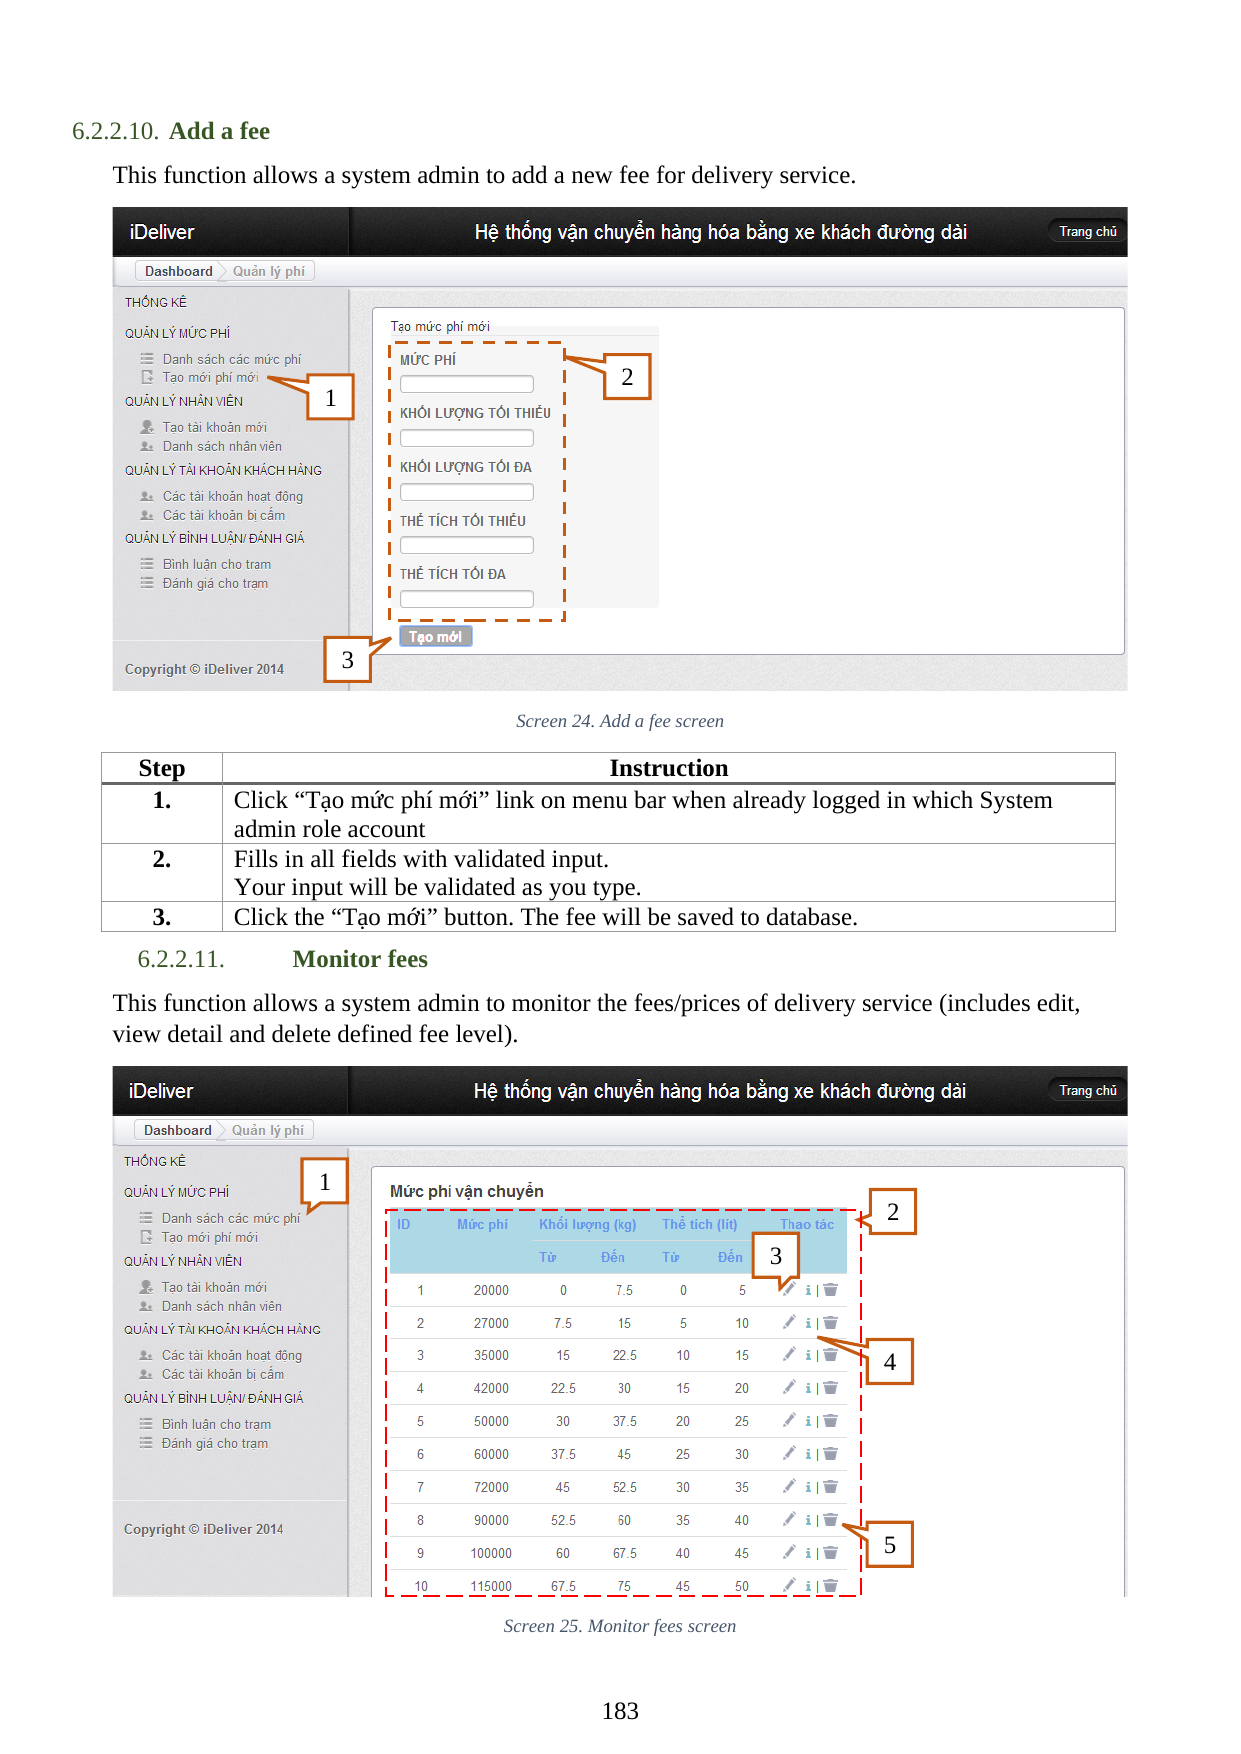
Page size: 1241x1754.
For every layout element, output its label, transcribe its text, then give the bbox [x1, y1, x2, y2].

subtitle Monitor fees [225, 944, 1128, 973]
text This function allows a system admin to add a new fee for delivery service. [112, 160, 1128, 188]
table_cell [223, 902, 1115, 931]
picture [112, 1066, 1128, 1597]
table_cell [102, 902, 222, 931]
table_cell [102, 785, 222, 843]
picture [112, 207, 1128, 691]
text This function allows a system admin to monitor the fees/prices of delivery service (includes edit, view detail and delete defined fee level). [112, 988, 1128, 1048]
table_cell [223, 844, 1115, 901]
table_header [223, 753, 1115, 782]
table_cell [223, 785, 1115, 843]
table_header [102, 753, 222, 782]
subtitle Add a fee [159, 116, 1128, 145]
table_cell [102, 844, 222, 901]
